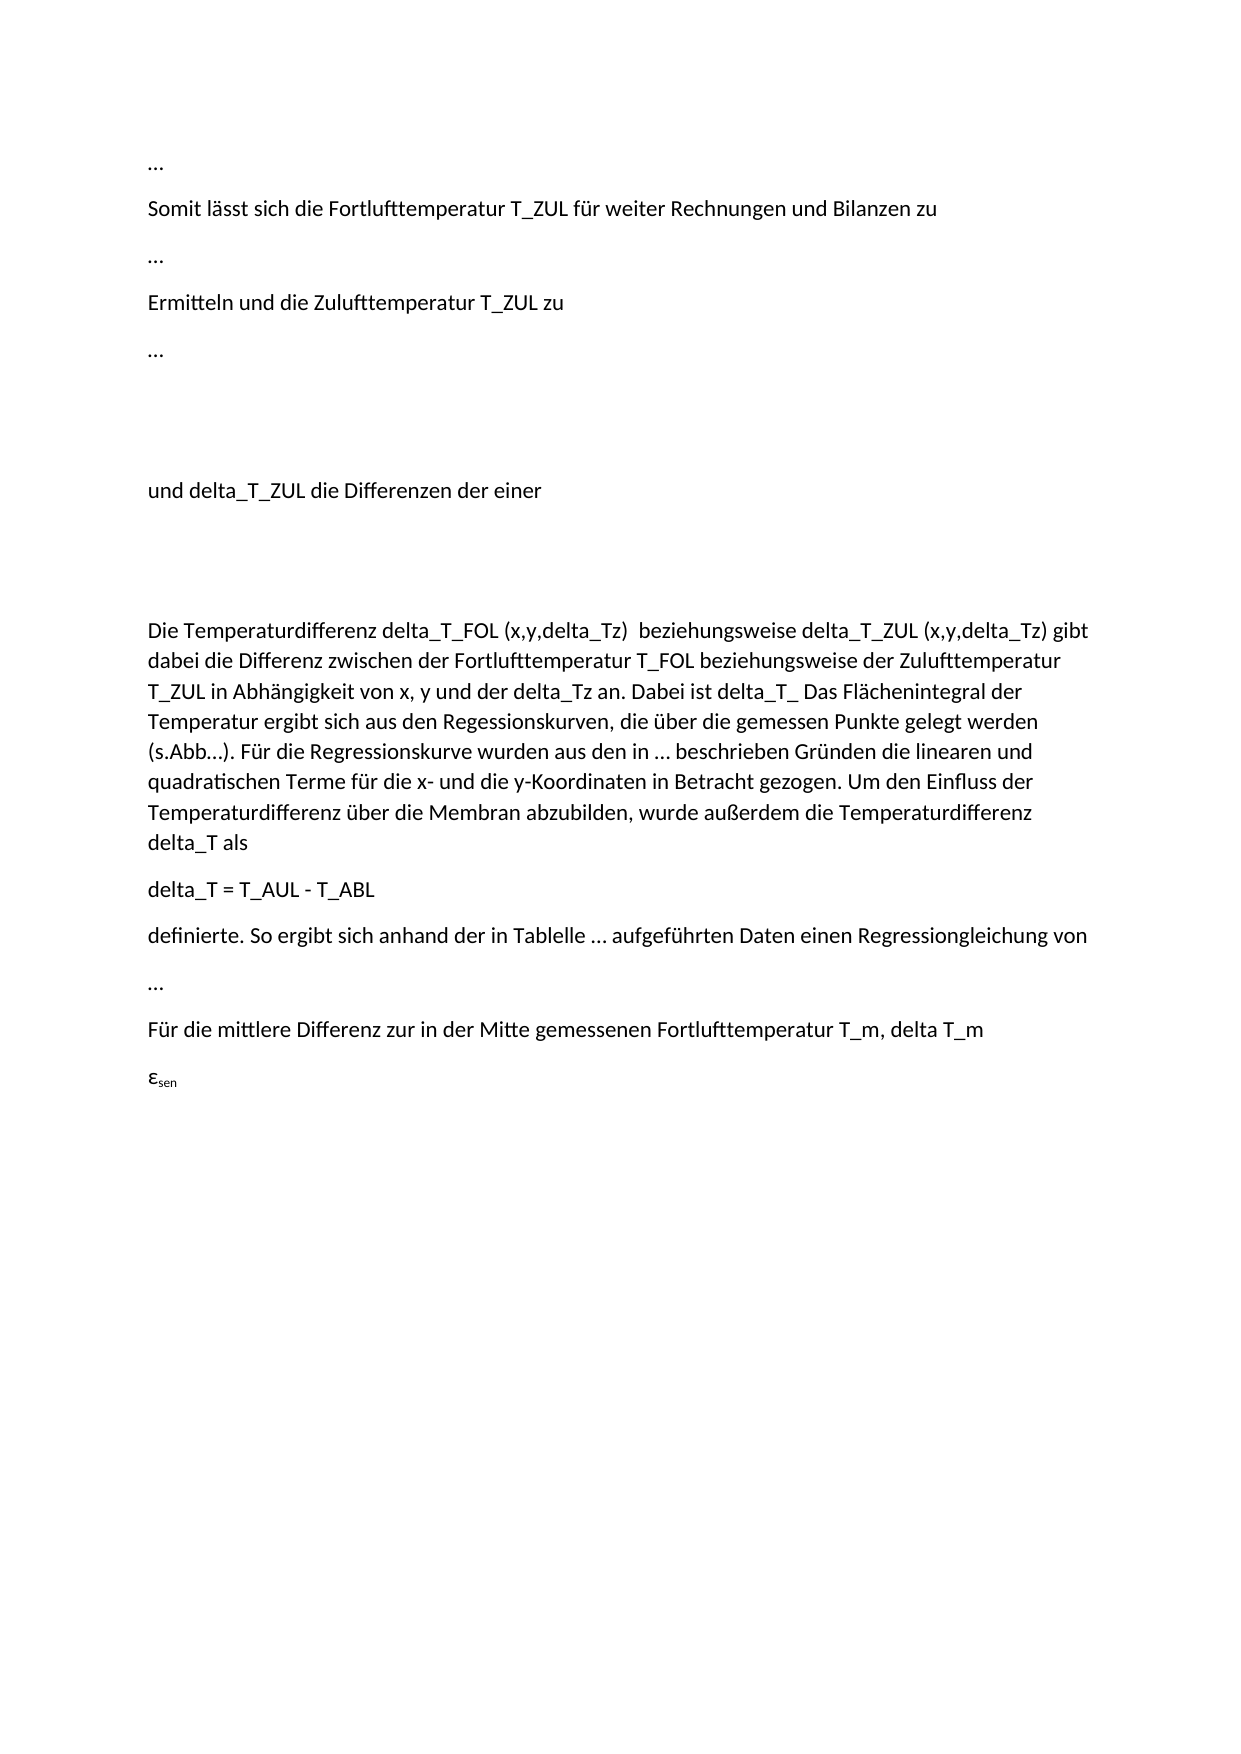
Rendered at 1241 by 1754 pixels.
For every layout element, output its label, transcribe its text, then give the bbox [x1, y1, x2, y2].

text Die Temperaturdifferenz delta_T_FOL (x,y,delta_Tz) beziehungsweise delta_T_ZUL (x,y,delta_Tz) gibt dabei die Differenz zwischen der Fortlufttemperatur T_FOL beziehungsweise der Zulufttemperatur T_ZUL in Abhängigkeit von x, y und der delta_Tz an. Dabei ist delta_T_ Das Flächenintegral der Temperatur ergibt sich aus den Regessionskurven, die über die gemessen Punkte gelegt werden (s.Abb…). Für die Regressionskurve wurden aus den in … beschrieben Gründen die linearen und quadratischen Terme für die x- und die y-Koordinaten in Betracht gezogen. Um den Einfluss der Temperaturdifferenz über die Membran abzubilden, wurde außerdem die Temperaturdifferenz delta_T als [148, 616, 1093, 856]
text definierte. So ergibt sich anhand der in Tablelle … aufgeführten Daten einen Regressiongleichung von [148, 922, 1093, 949]
text … [148, 335, 1093, 363]
text … [148, 241, 1093, 269]
text Ermitteln und die Zulufttemperatur T_ZUL zu [148, 288, 1093, 316]
text … [148, 968, 1093, 996]
text und delta_T_ZUL die Differenzen der einer [148, 476, 1093, 504]
text delta_T = T_AUL - T_ABL [148, 875, 1093, 903]
text Für die mittlere Differenz zur in der Mitte gemessenen Fortlufttemperatur T_m, delta T_m [148, 1015, 1093, 1043]
text … [148, 148, 1093, 176]
text εsen [148, 1062, 1093, 1090]
text Somit lässt sich die Fortlufttemperatur T_ZUL für weiter Rechnungen und Bilanzen zu [148, 194, 1093, 222]
